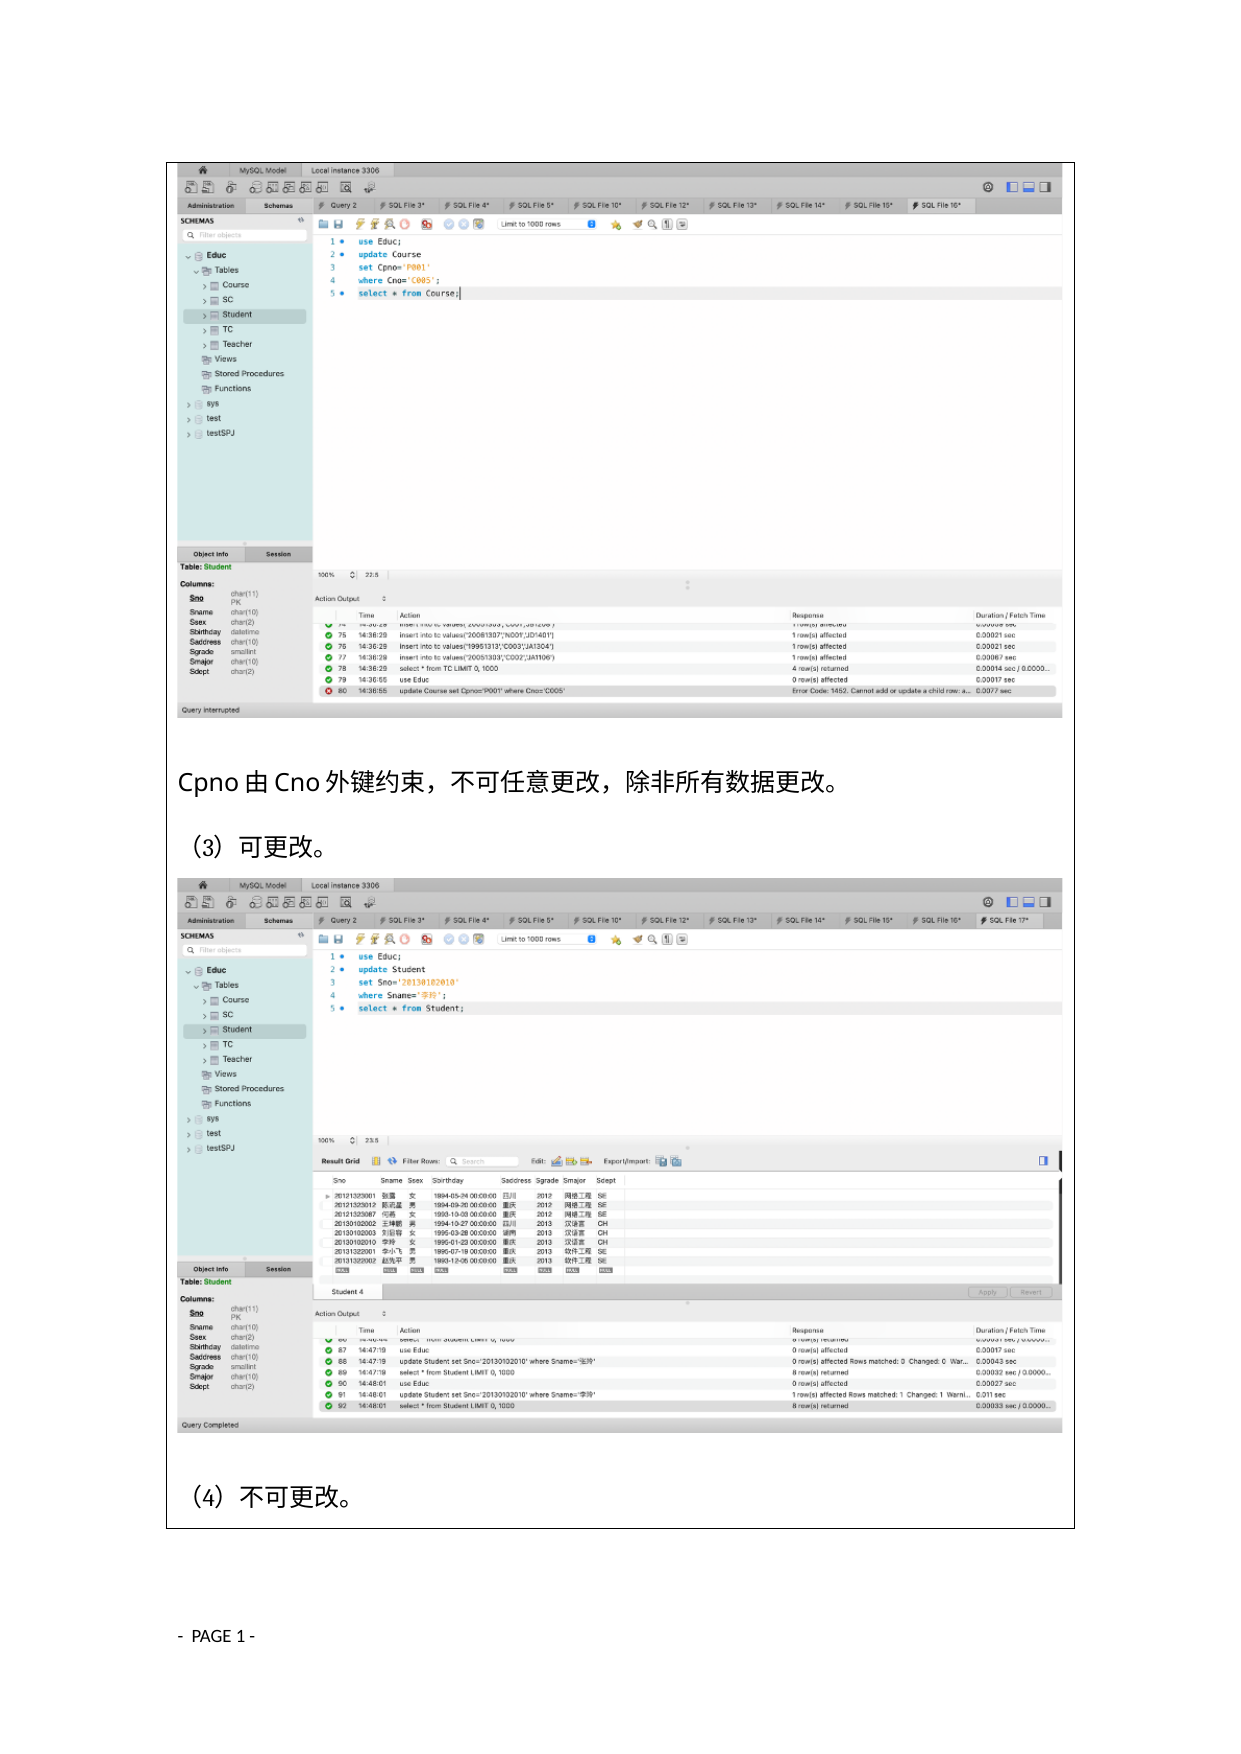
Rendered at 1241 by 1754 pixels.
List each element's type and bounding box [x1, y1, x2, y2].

table_cell [167, 163, 1074, 1528]
picture [177, 163, 1063, 718]
picture [177, 878, 1063, 1433]
